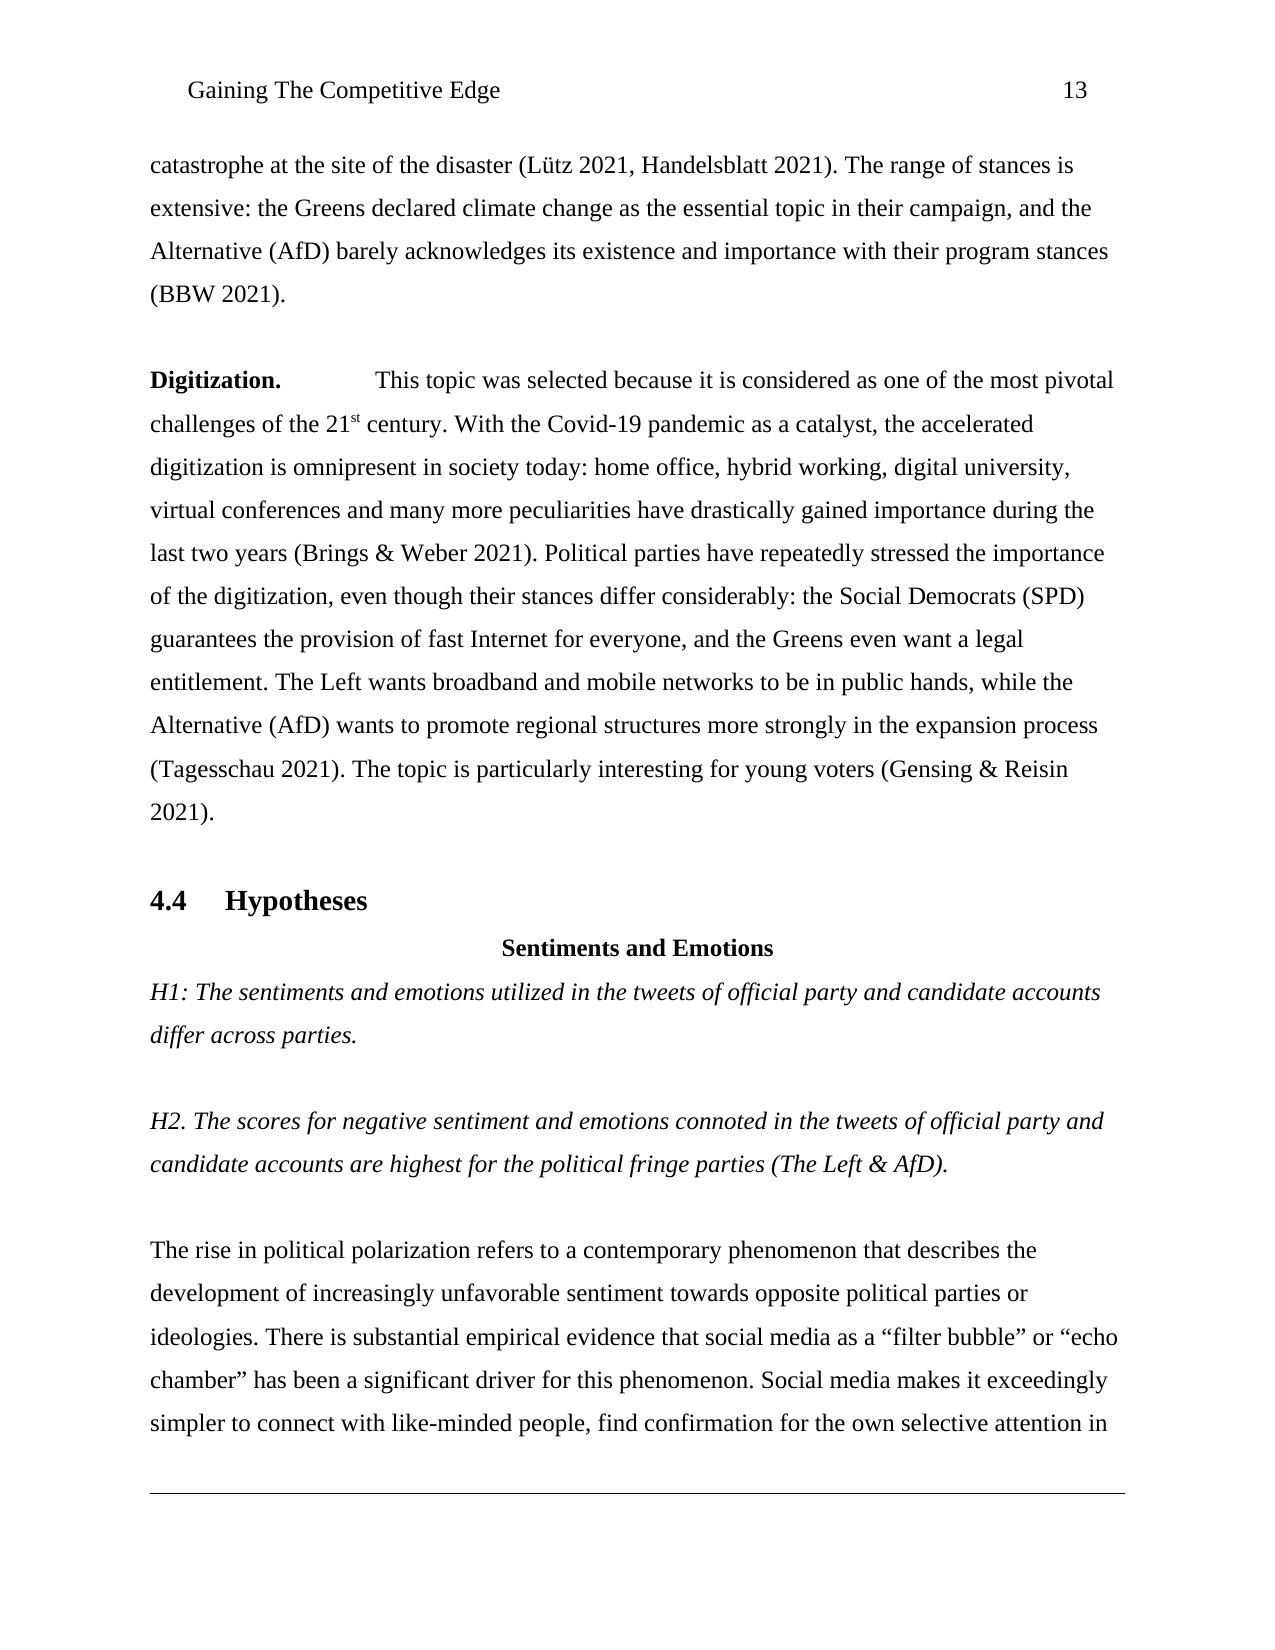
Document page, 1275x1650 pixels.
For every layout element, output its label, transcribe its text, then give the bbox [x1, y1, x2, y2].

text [150, 1235, 1125, 1493]
subtitle 4.4 Hypotheses [150, 883, 1125, 917]
text Sentiments and Emotions [150, 933, 1125, 962]
text H1: The sentiments and emotions utilized in the tweets of official party and candidate accounts differ across parties. [150, 977, 1125, 1048]
text H2. The scores for negative sentiment and emotions connoted in the tweets of official party and candidate accounts are highest for the political fringe parties (The Left & AfD). [150, 1106, 1125, 1178]
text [150, 150, 1125, 308]
text Digitization. This topic was selected because it is considered as one of the most pivotal challenges of the 21st century. With the Covid-19 pandemic as a catalyst, the accelerated digitization is omnipresent in society today: home office, hybrid working, digital university, virtual conferences and many more peculiarities have drastically gained importance during the last two years (Brings & Weber 2021). Political parties have repeatedly stressed the importance of the digitization, even though their stances differ considerably: the Social Democrats (SPD) guarantees the provision of fast Internet for everyone, and the Greens even want a legal entitlement. The Left wants broadband and mobile networks to be in public hands, while the Alternative (AfD) wants to promote regional structures more strongly in the expansion process (Tagesschau 2021). The topic is particularly interesting for young voters (Gensing & Reisin 2021). [150, 366, 1125, 826]
